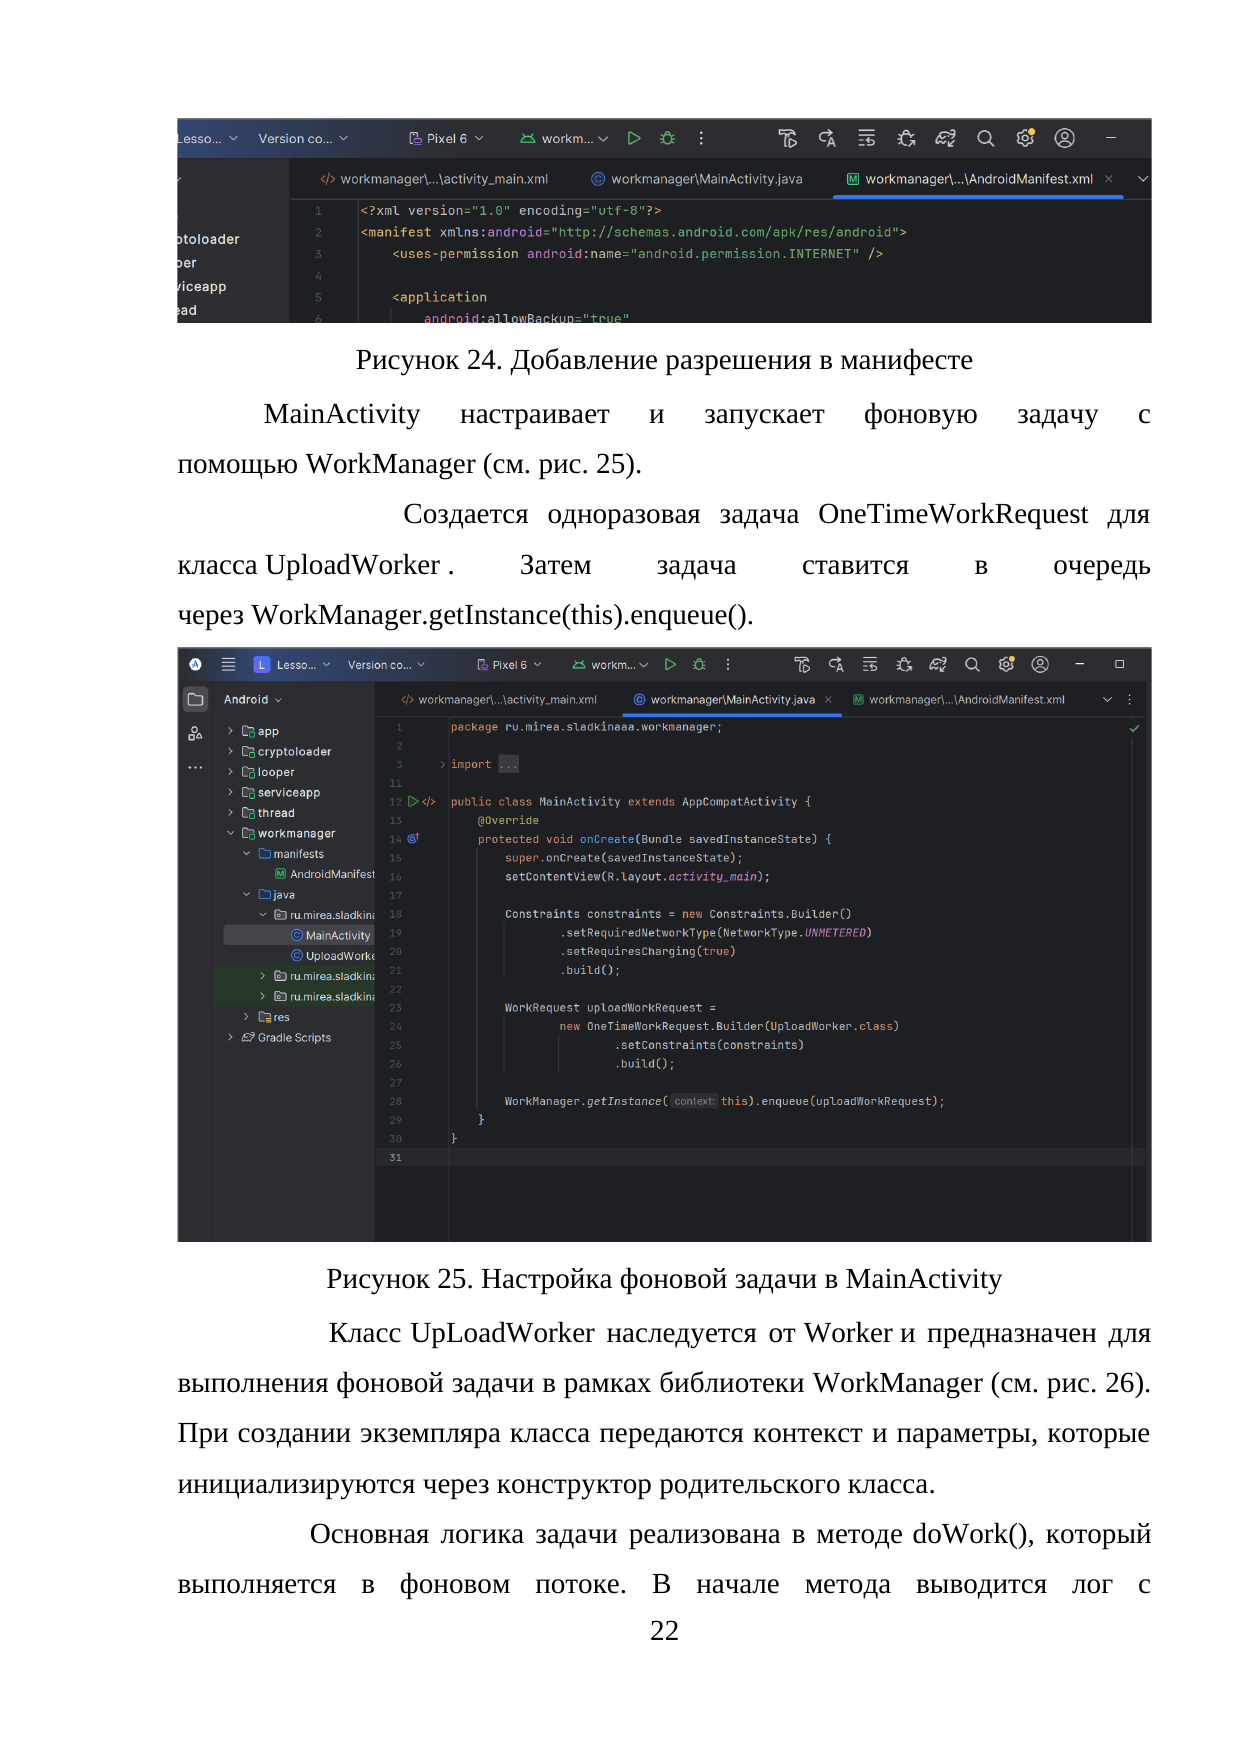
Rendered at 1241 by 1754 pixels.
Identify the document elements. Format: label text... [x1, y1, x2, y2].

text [177, 1516, 1152, 1600]
text Класс UpLoadWorker наследуется от Worker и предназначен для выполнения фоновой задачи в рамках библиотеки WorkManager (см. рис. 26). При создании экземпляра класса передаются контекст и параметры, которые инициализируются через конструктор родительского класса. [177, 1315, 1152, 1499]
picture [177, 647, 1152, 1242]
text Рисунок 24. Добавление разрешения в манифесте [177, 342, 1152, 376]
picture [177, 118, 1152, 323]
text Рисунок 25. Настройка фоновой задачи в MainActivity [177, 1261, 1152, 1295]
text Создается одноразовая задача OneTimeWorkRequest для класса UploadWorker . Затем задача ставится в очередь через WorkManager.getInstance(this).enqueue(). [177, 497, 1152, 631]
text MainActivity настраивает и запускает фоновую задачу с помощью WorkManager (см. рис. 25). [177, 396, 1152, 480]
